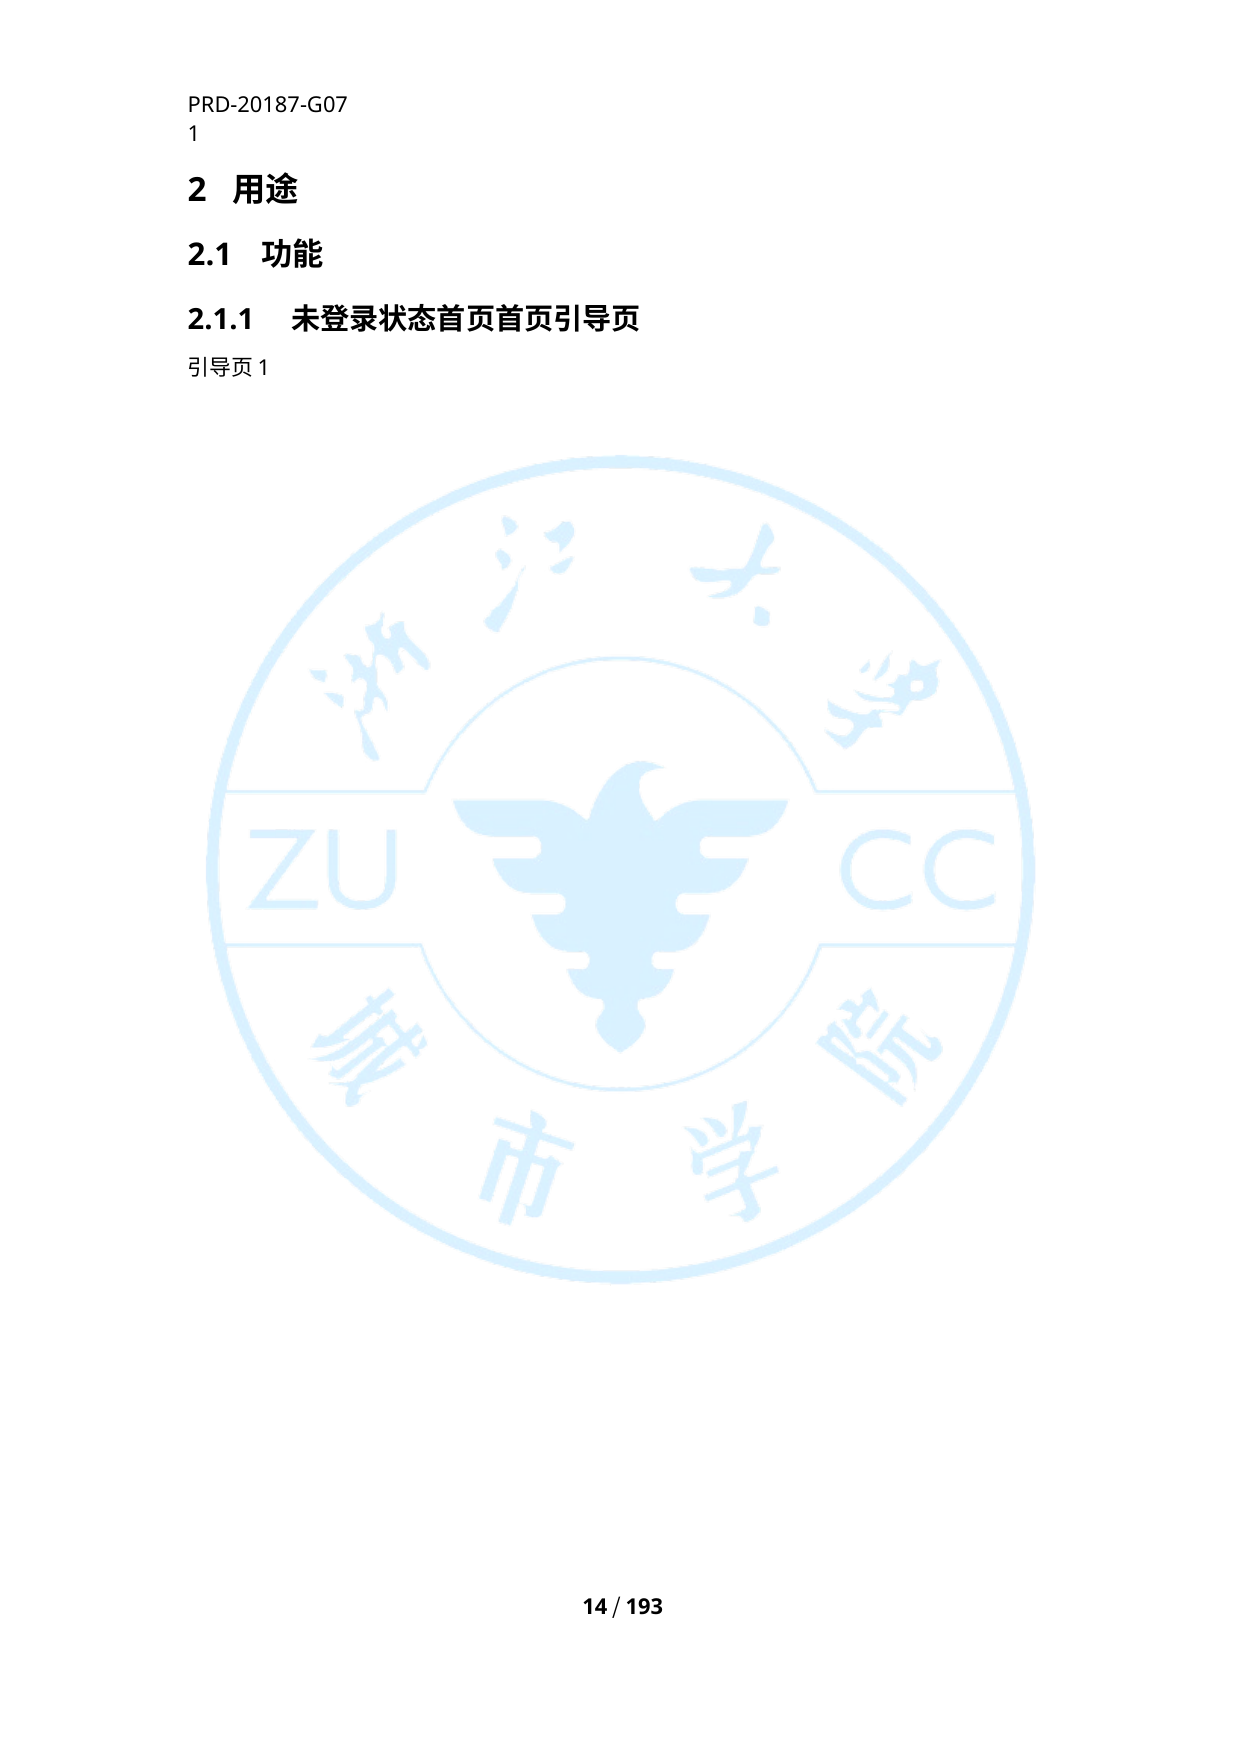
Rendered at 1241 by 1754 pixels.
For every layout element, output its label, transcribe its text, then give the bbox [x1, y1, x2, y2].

text 用途 [187, 154, 1053, 219]
text 功能 [187, 219, 1053, 284]
